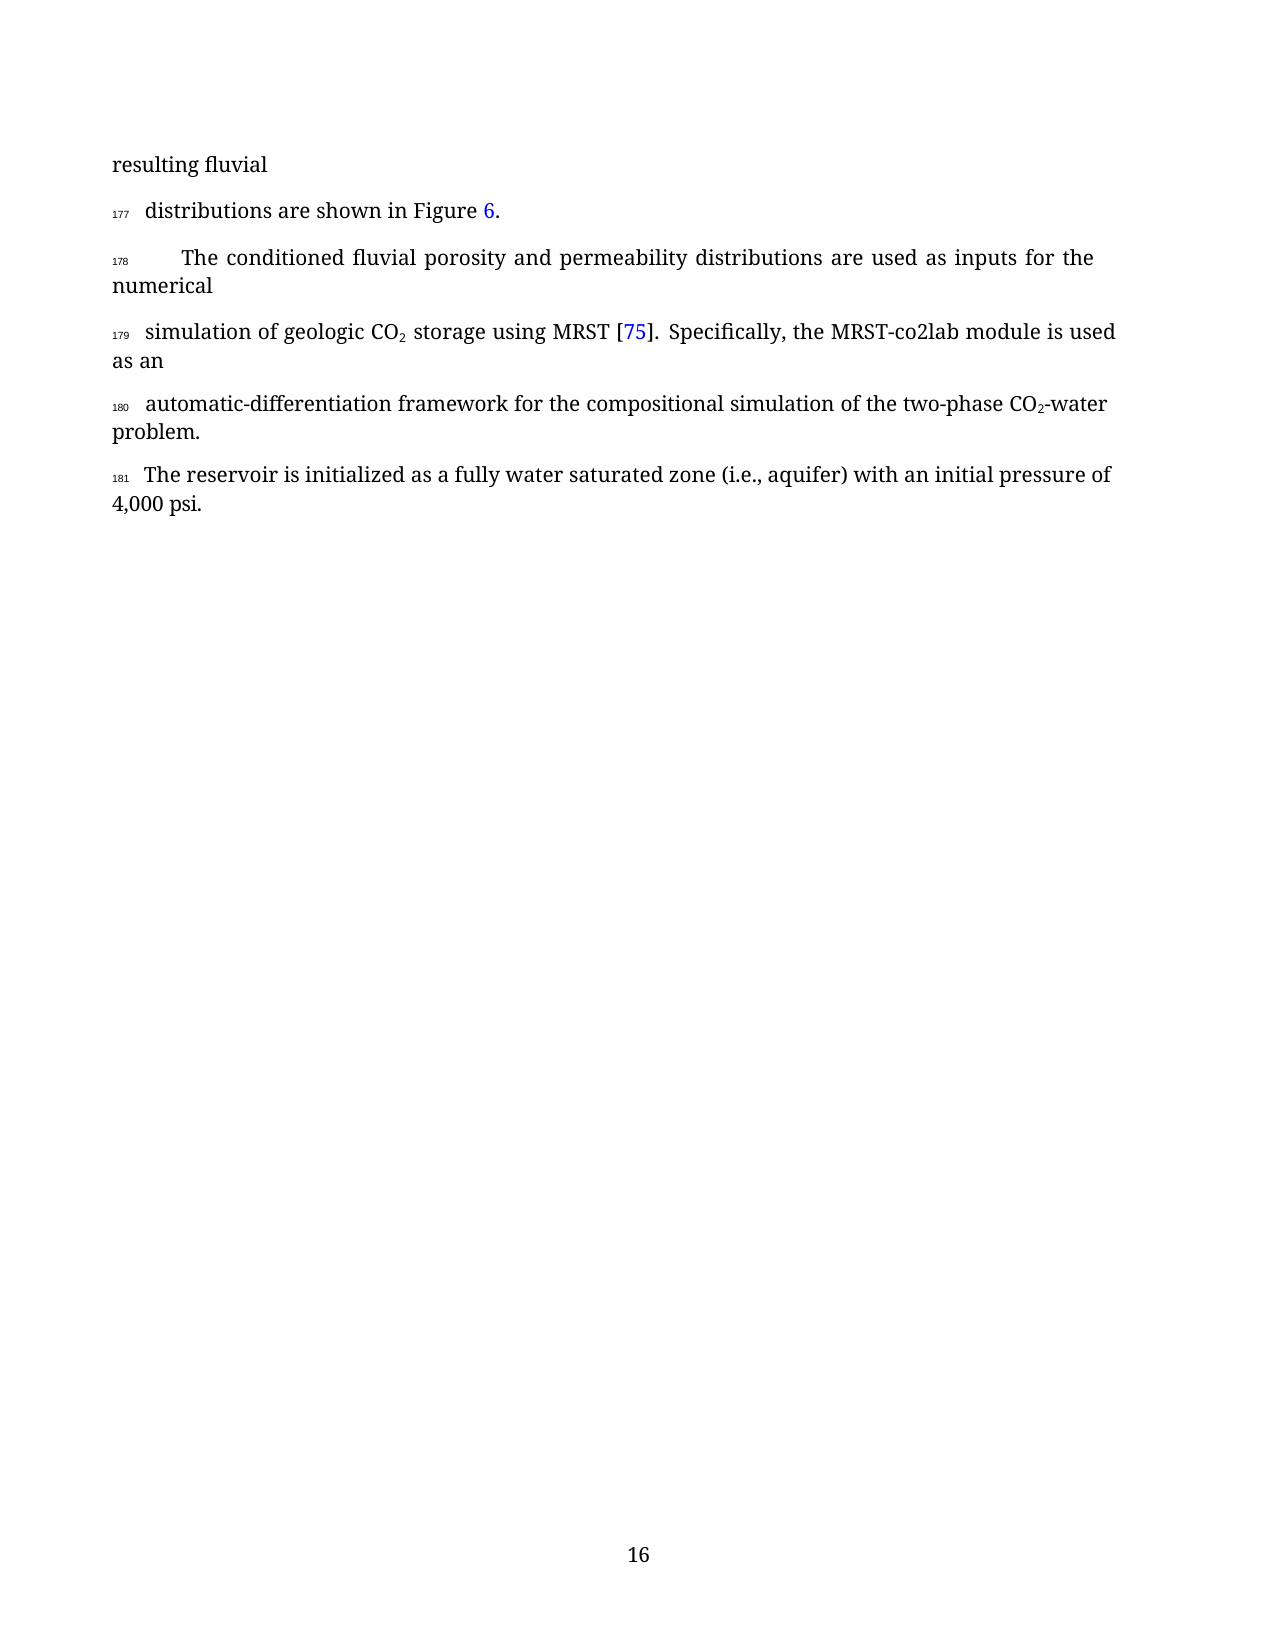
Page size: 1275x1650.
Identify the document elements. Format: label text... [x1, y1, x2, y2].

text 180 automatic-differentiation framework for the compositional simulation of the two-phase CO2-water problem. [112, 389, 1142, 446]
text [112, 150, 1142, 178]
text 178 The conditioned fluvial porosity and permeability distributions are used as inputs for the numerical [112, 243, 1142, 299]
text 179 simulation of geologic CO2 storage using MRST [75]. Specifically, the MRST-co2lab module is used as an [112, 317, 1142, 374]
text 181 The reservoir is initialized as a fully water saturated zone (i.e., aquifer) with an initial pressure of 4,000 psi. [112, 460, 1142, 517]
text 177 distributions are shown in Figure 6. [112, 196, 1142, 225]
